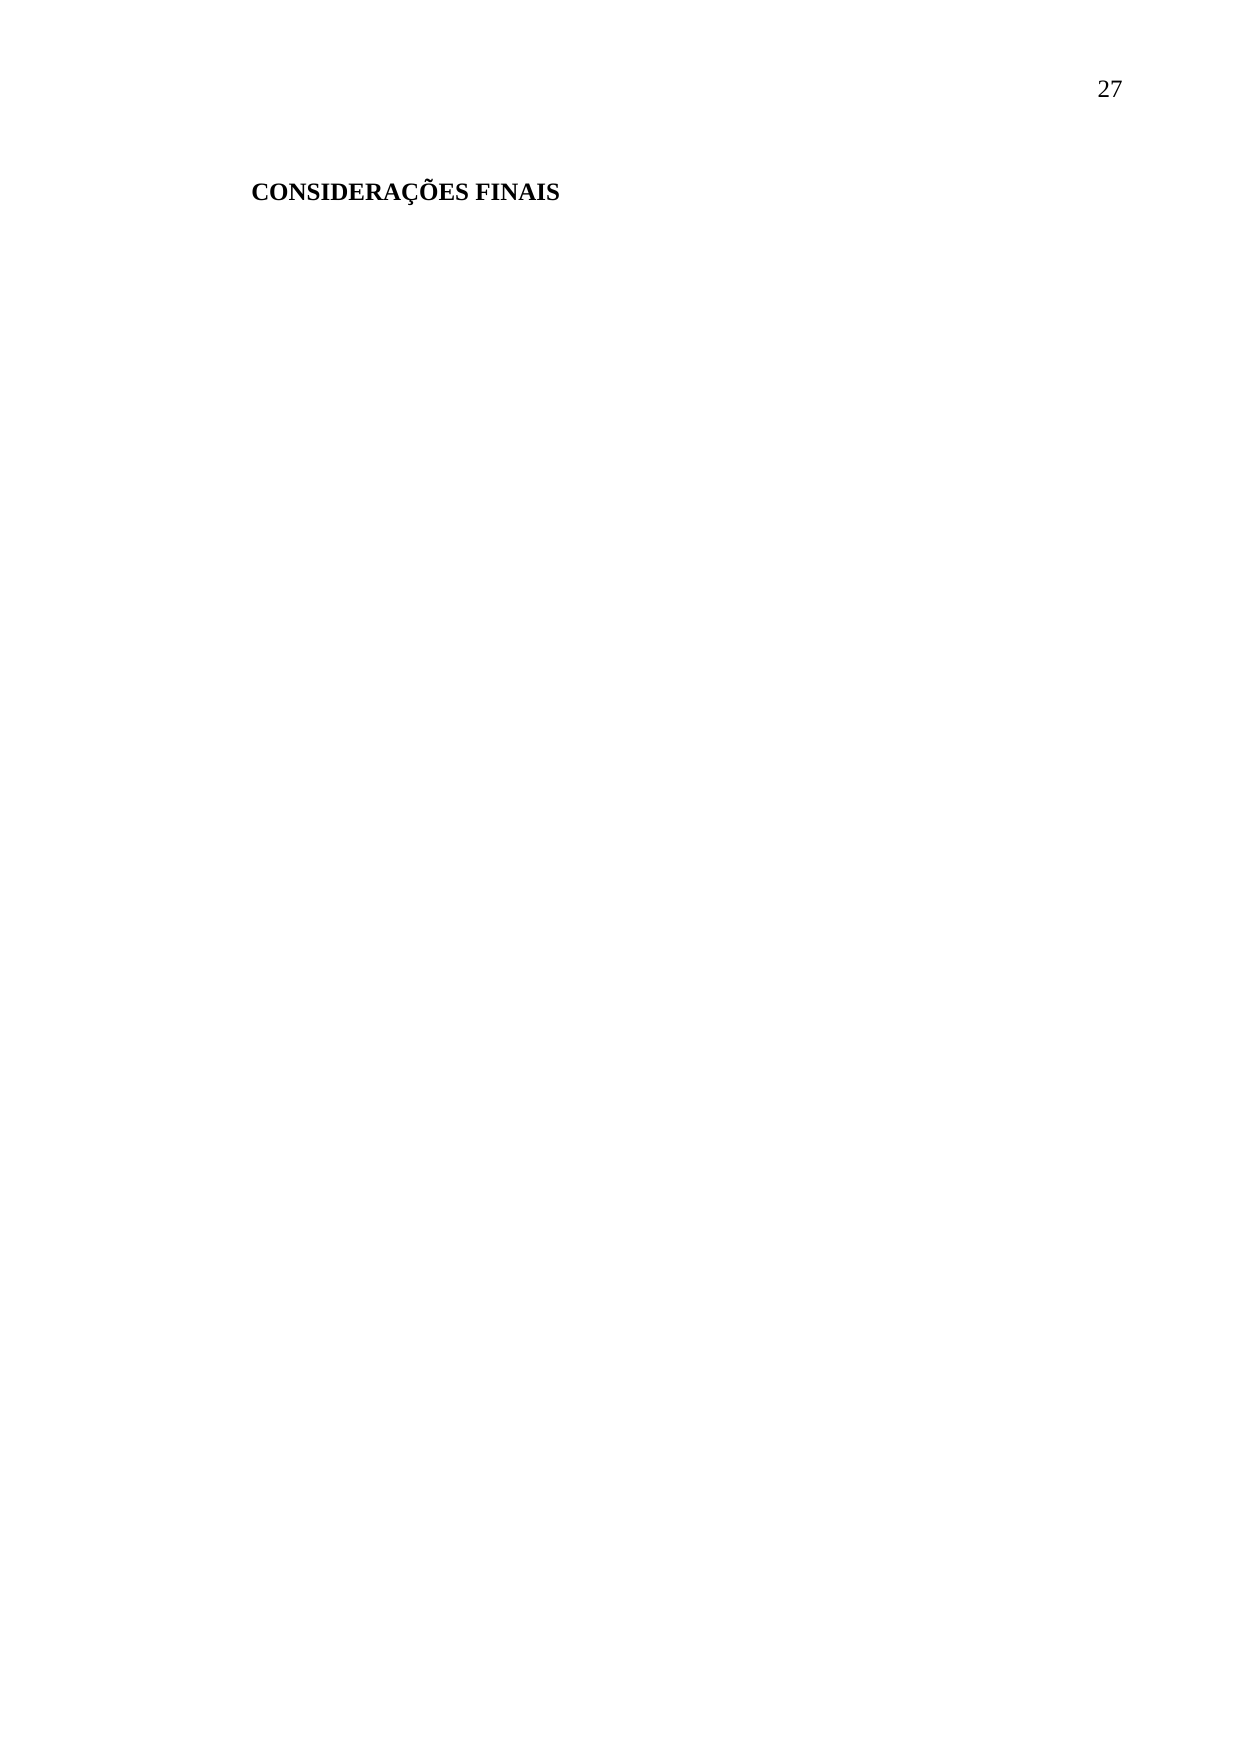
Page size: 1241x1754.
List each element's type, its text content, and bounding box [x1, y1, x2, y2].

text CONSIDERAÇÕES FINAIS [177, 177, 1122, 206]
